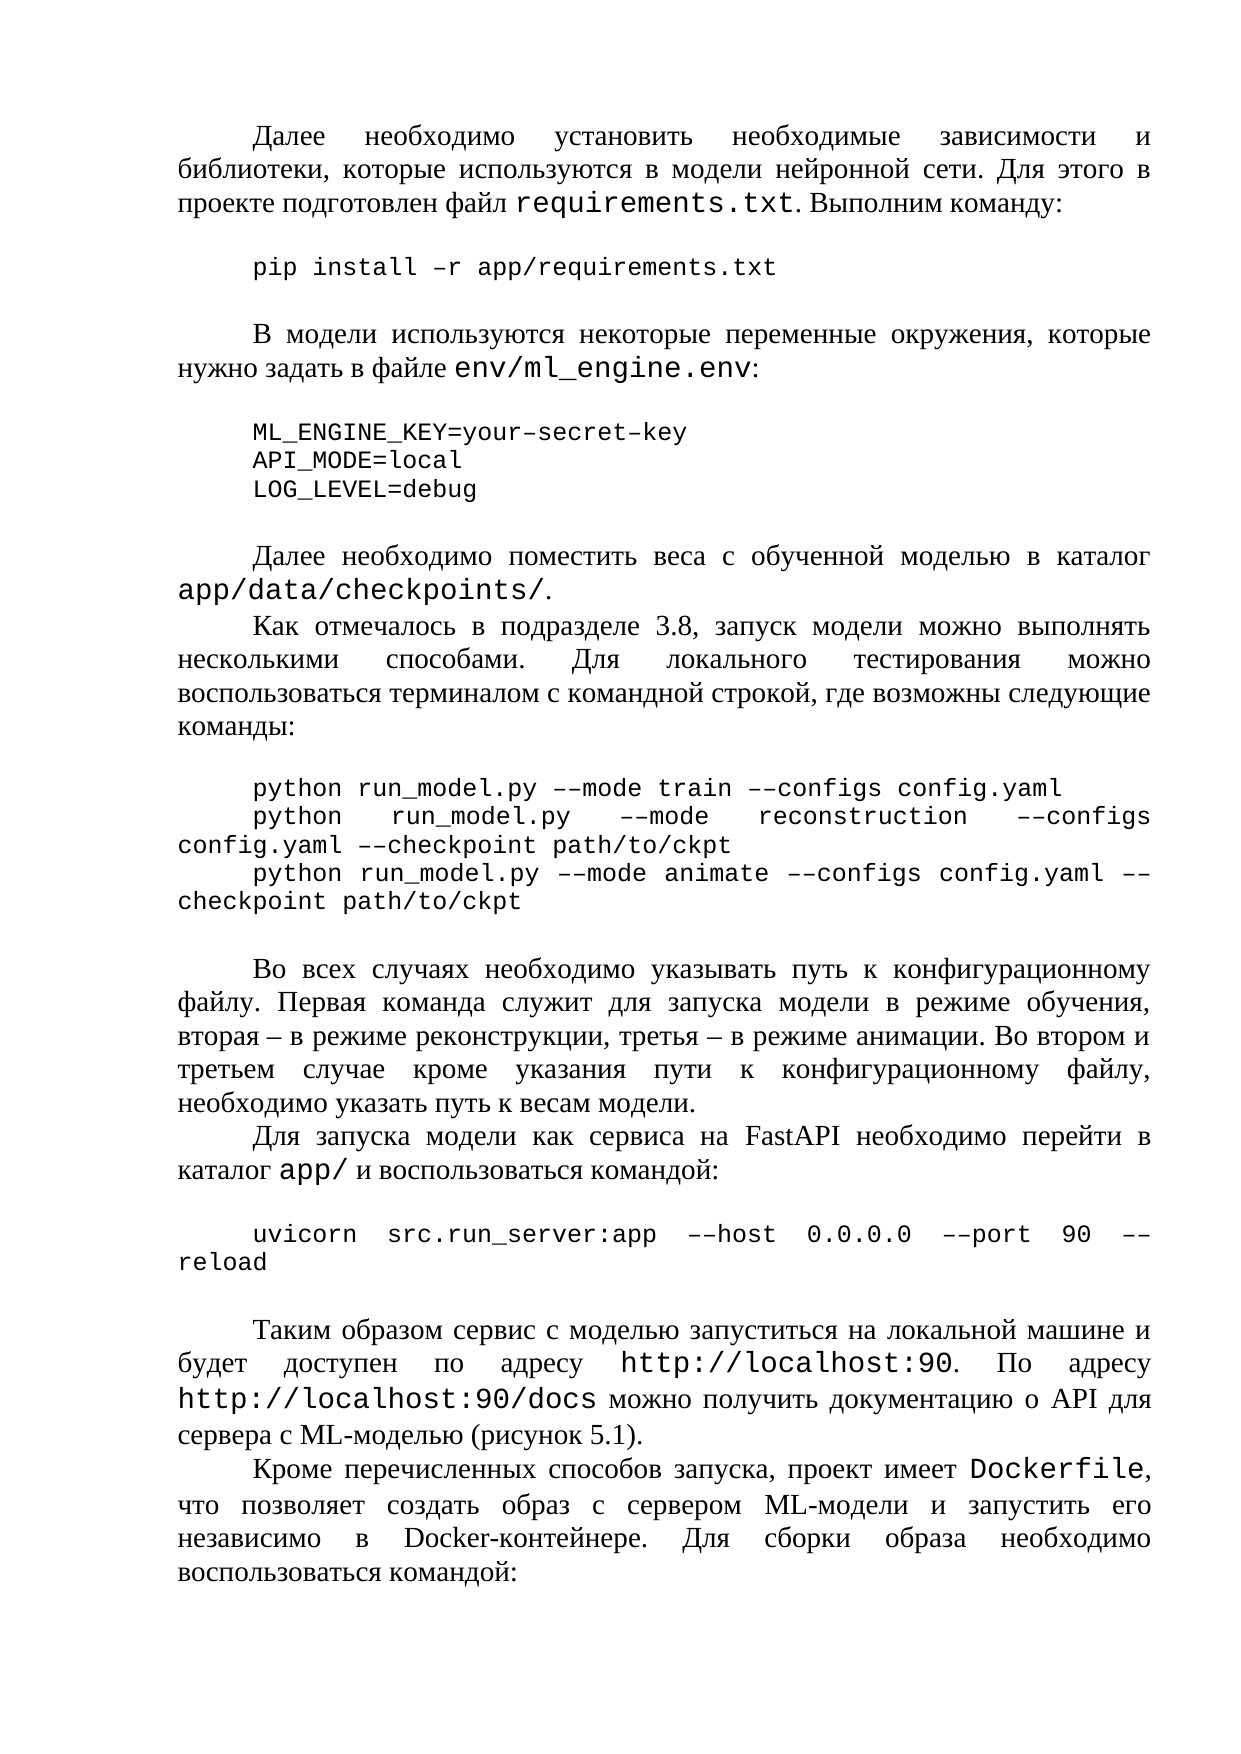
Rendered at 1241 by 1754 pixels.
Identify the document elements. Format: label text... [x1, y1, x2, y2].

text Кроме перечисленных способов запуска, проект имеет Dockerfile, что позволяет создать образ с сервером ML-модели и запустить его независимо в Docker-контейнере. Для сборки образа необходимо воспользоваться командой: [177, 1451, 1152, 1588]
text Для запуска модели как сервиса на FastAPI необходимо перейти в каталог app/ и воспользоваться командой: [177, 1118, 1152, 1188]
text ML_ENGINE_KEY=your–secret–key [177, 420, 1152, 448]
text Во всех случаях необходимо указывать путь к конфигурационному файлу. Первая команда служит для запуска модели в режиме обучения, вторая – в режиме реконструкции, третья – в режиме анимации. Во втором и третьем случае кроме указания пути к конфигурационному файлу, необходимо указать путь к весам модели. [177, 951, 1152, 1118]
text python run_model.py ––mode train ––configs config.yaml [177, 776, 1152, 804]
text python run_model.py ––mode reconstruction ––configs config.yaml ––checkpoint path/to/ckpt [177, 804, 1152, 861]
text API_MODE=local [177, 448, 1152, 476]
text LOG_LEVEL=debug [177, 476, 1152, 505]
text Далее необходимо установить необходимые зависимости и библиотеки, которые используются в модели нейронной сети. Для этого в проекте подготовлен файл requirements.txt. Выполним команду: [177, 118, 1152, 221]
text Далее необходимо поместить веса с обученной моделью в каталог app/data/checkpoints/. [177, 538, 1152, 608]
text В модели используются некоторые переменные окружения, которые нужно задать в файле env/ml_engine.env: [177, 317, 1152, 386]
text python run_model.py ––mode animate ––configs config.yaml ––checkpoint path/to/ckpt [177, 861, 1152, 917]
text Как отмечалось в подразделе 3.8, запуск модели можно выполнять несколькими способами. Для локального тестирования можно воспользоваться терминалом с командной строкой, где возможны следующие команды: [177, 608, 1152, 742]
text Таким образом сервис с моделью запуститься на локальной машине и будет доступен по адресу http://localhost:90. По адресу http://localhost:90/docs можно получить документацию о API для сервера с ML-моделью (рисунок 5.1). [177, 1312, 1152, 1451]
text uvicorn src.run_server:app ––host 0.0.0.0 ––port 90 ––reload [177, 1222, 1152, 1278]
text pip install –r app/requirements.txt [177, 255, 1152, 283]
